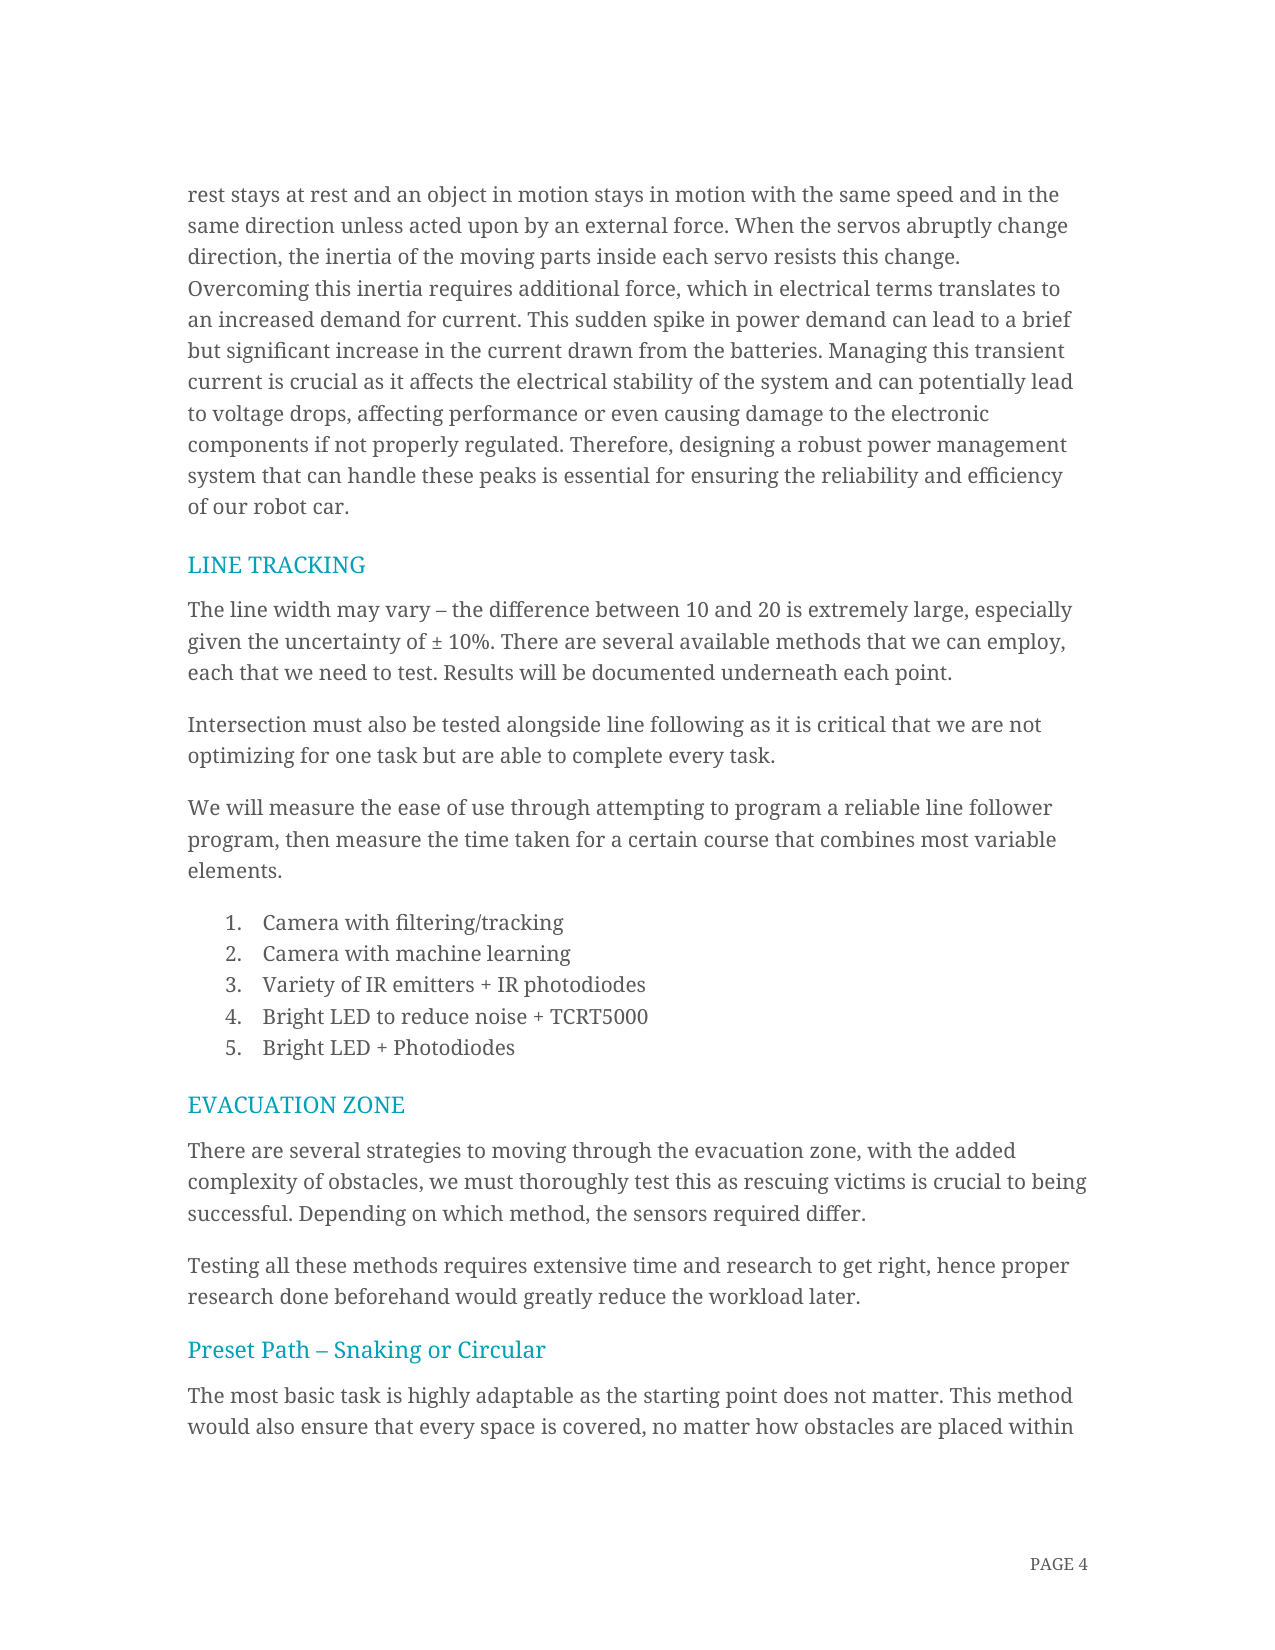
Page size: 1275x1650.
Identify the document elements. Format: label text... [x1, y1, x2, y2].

list Camera with filtering/tracking [225, 908, 1087, 937]
text There are several strategies to moving through the evacuation zone, with the added complexity of obstacles, we must thoroughly test this as rescuing victims is crucial to being successful. Depending on which method, the sensors required differ. [187, 1136, 1087, 1227]
list Variety of IR emitters + IR photodiodes [225, 971, 1087, 999]
subtitle Line Tracking [187, 549, 1087, 580]
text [187, 180, 1087, 521]
list Bright LED + Photodiodes [225, 1033, 1087, 1062]
subtitle Evacuation Zone [187, 1089, 1087, 1121]
text Intersection must also be tested alongside line following as it is critical that we are not optimizing for one task but are able to complete every task. [187, 710, 1087, 770]
subtitle Preset Path – Snaking or Circular [187, 1334, 1087, 1365]
text The line width may vary – the difference between 10 and 20 is extremely large, especially given the uncertainty of ± 10%. There are several available methods that we can employ, each that we need to test. Results will be documented underneath each point. [187, 596, 1087, 687]
list Bright LED to reduce noise + TCRT5000 [225, 1002, 1087, 1030]
text Testing all these methods requires extensive time and research to get right, hence proper research done beforehand would greatly reduce the workload later. [187, 1251, 1087, 1311]
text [187, 1381, 1087, 1441]
list Camera with machine learning [225, 939, 1087, 968]
text We will measure the ease of use through attempting to program a reliable line follower program, then measure the time taken for a certain course that combines most variable elements. [187, 793, 1087, 884]
